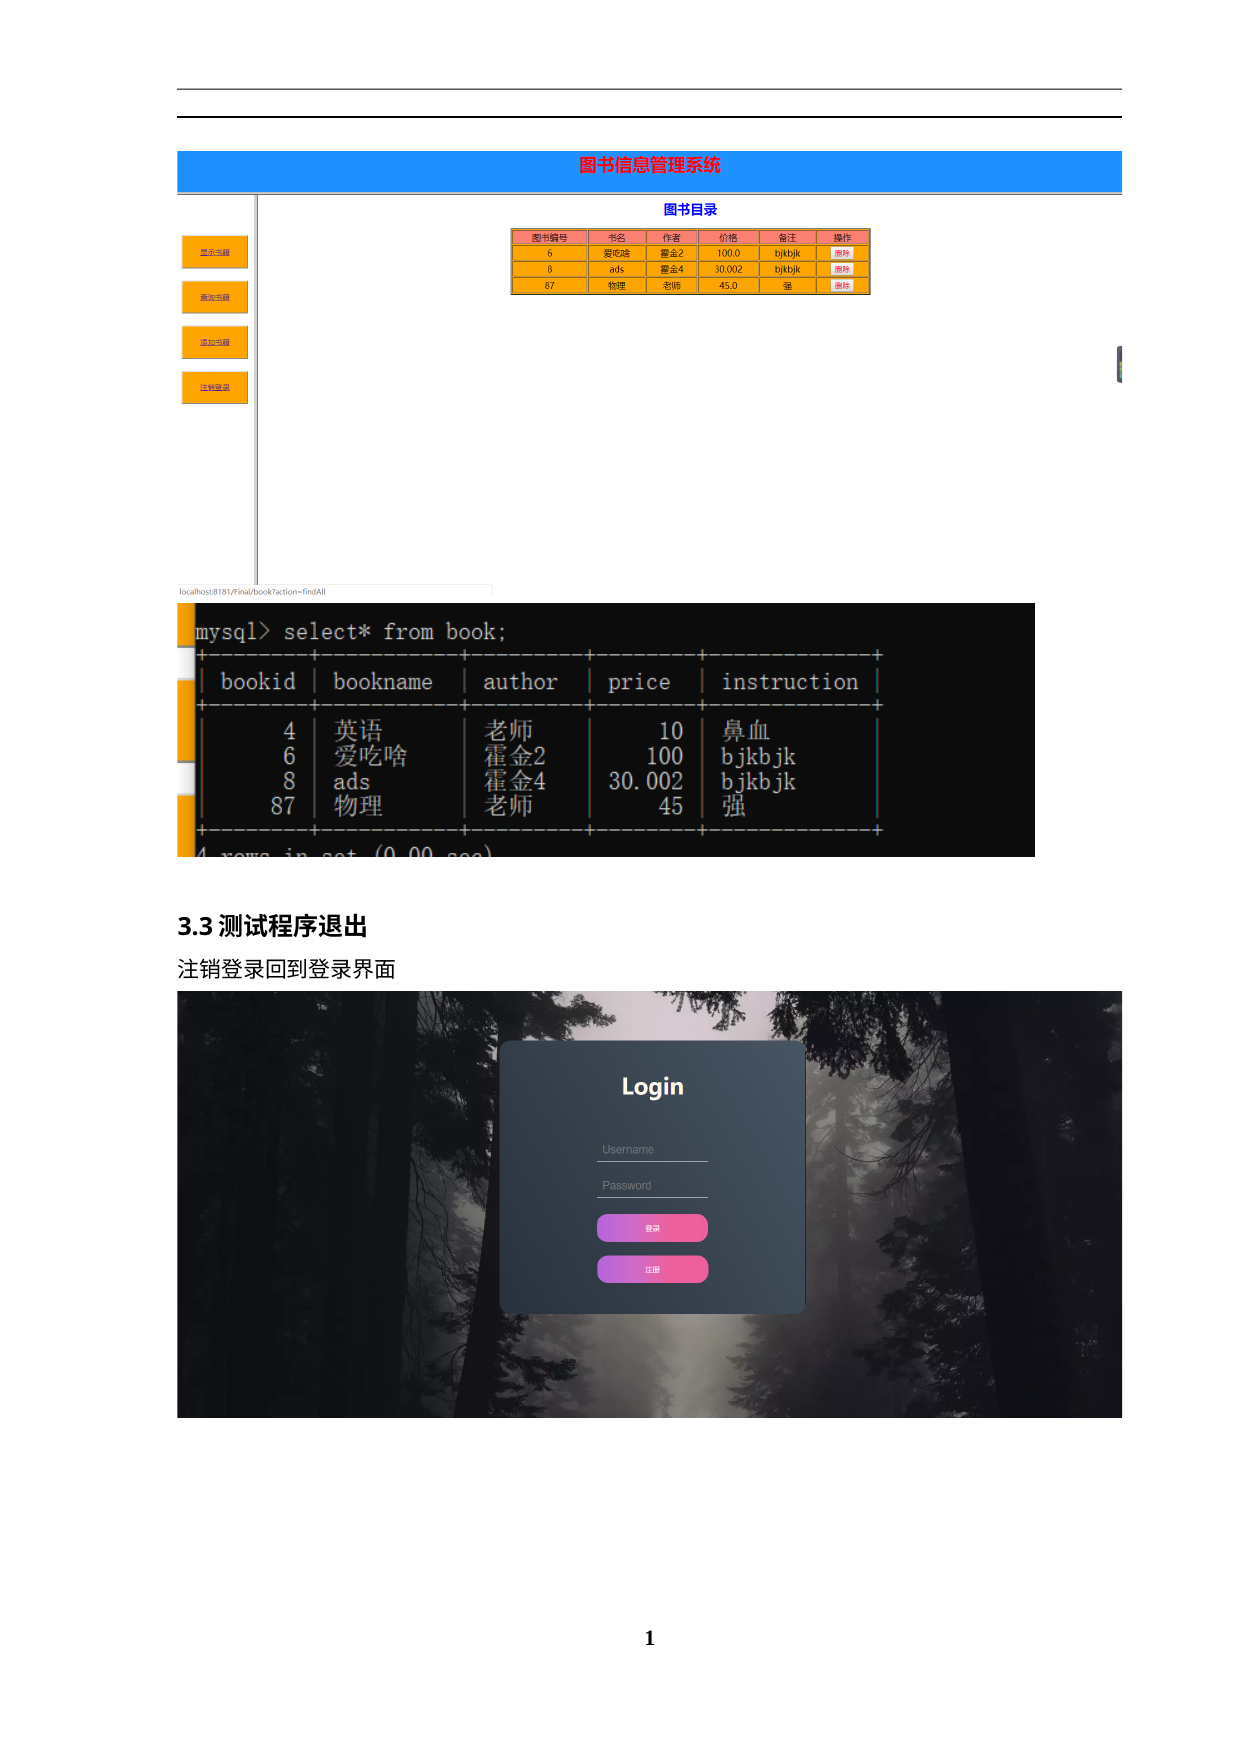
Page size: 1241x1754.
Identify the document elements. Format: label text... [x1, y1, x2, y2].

picture [177, 603, 1035, 857]
picture [177, 151, 1123, 596]
text 3.3测试程序退出 [177, 907, 1122, 943]
picture [177, 991, 1123, 1418]
text 注销登录回到登录界面 [177, 952, 1122, 984]
